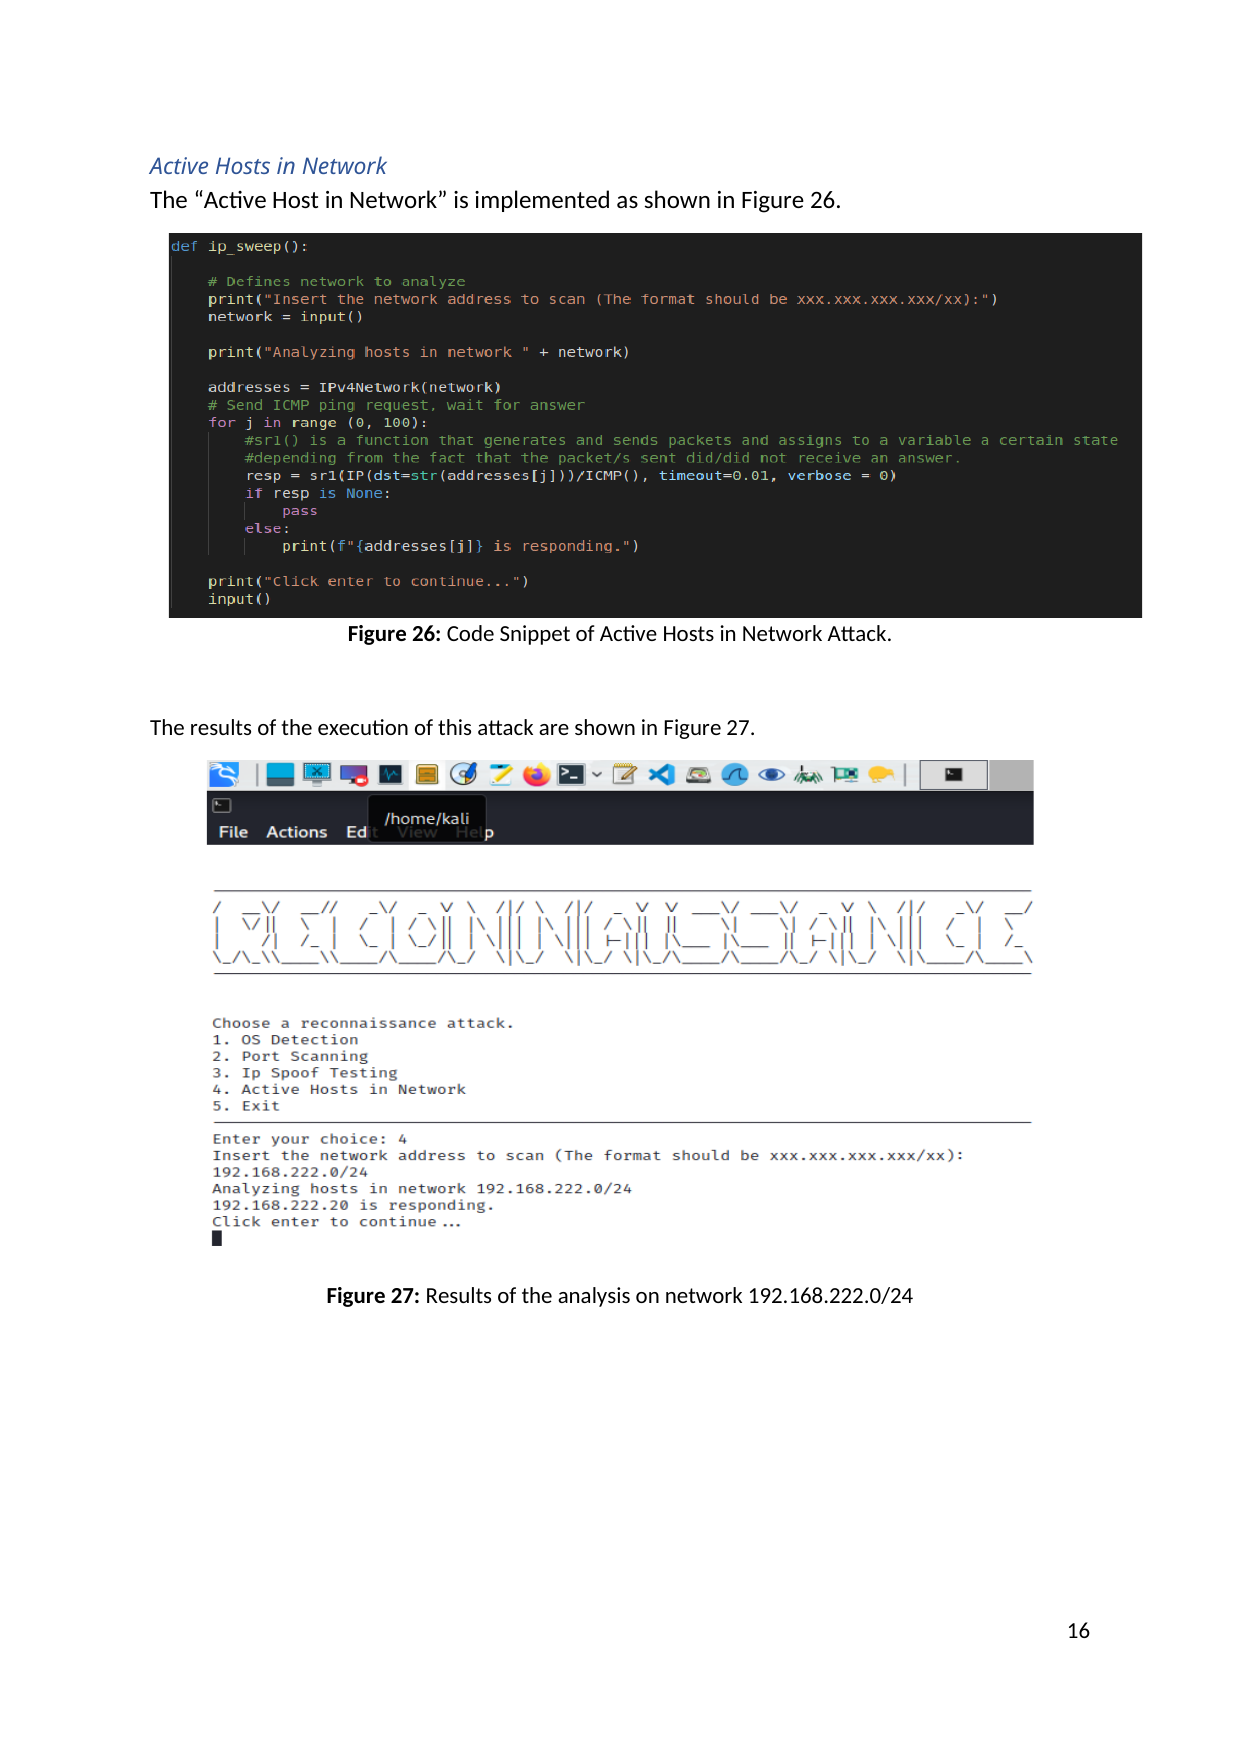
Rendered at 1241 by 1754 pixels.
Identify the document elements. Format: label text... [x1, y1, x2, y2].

subtitle Active Hosts in Network [150, 150, 1090, 181]
text Figure 27: Results of the analysis on network 192.168.222.0/24 [150, 1281, 1090, 1309]
text The “Active Host in Network” is implemented as shown in Figure 26. [150, 184, 1090, 214]
text The results of the execution of this attack are shown in Figure 27. [150, 713, 1090, 741]
text Figure 26: Code Snippet of Active Hosts in Network Attack. [150, 233, 1090, 647]
